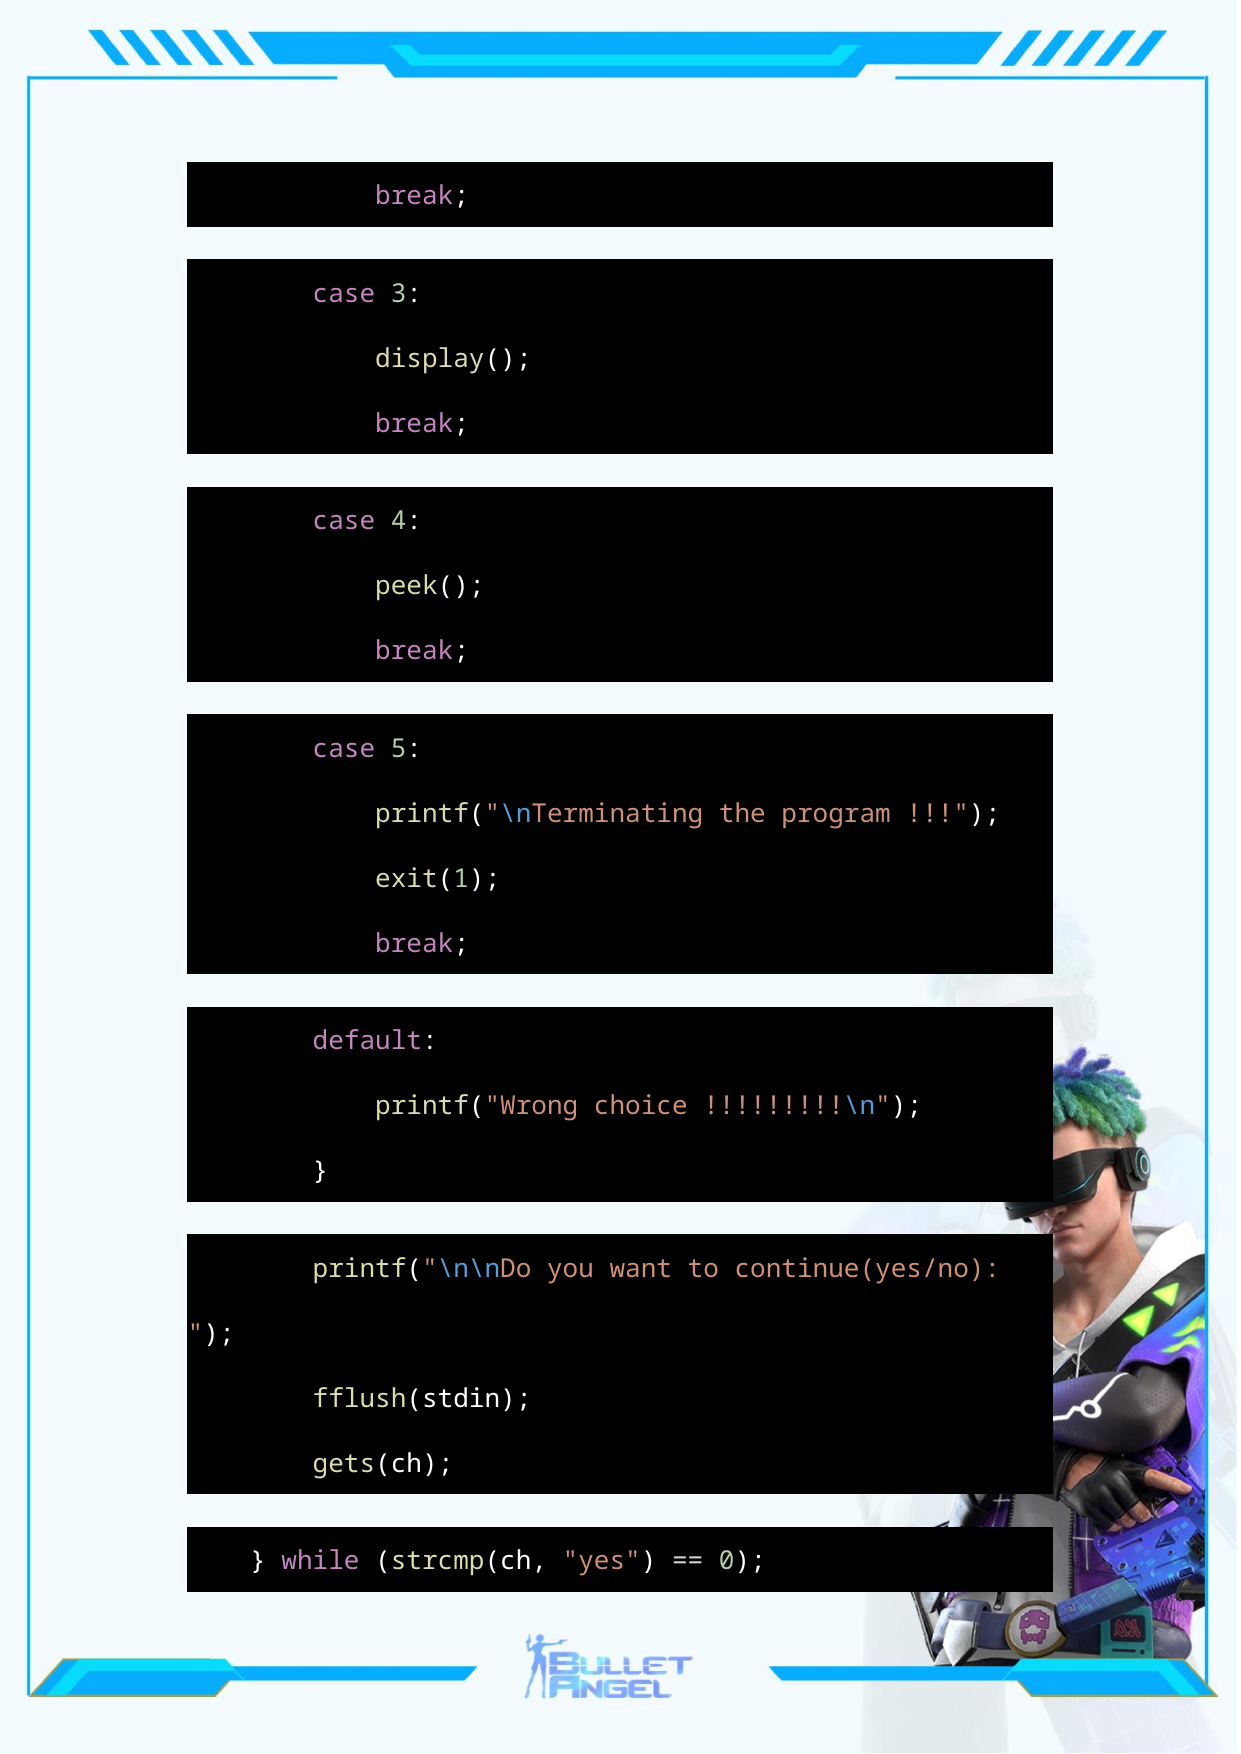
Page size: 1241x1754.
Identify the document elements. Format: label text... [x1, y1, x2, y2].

text fflush(stdin); [187, 1364, 1053, 1429]
text printf("Wrong choice !!!!!!!!!\n"); [187, 1072, 1053, 1137]
text } while (strcmp(ch, "yes") == 0); [187, 1527, 1053, 1592]
text gets(ch); [187, 1429, 1053, 1494]
text printf("\n\nDo you want to continue(yes/no): "); [187, 1234, 1053, 1364]
picture [0, 0, 1237, 1753]
text peek(); [187, 552, 1053, 617]
text break; [187, 617, 1053, 682]
text break; [187, 909, 1053, 974]
text exit(1); [187, 844, 1053, 909]
text case 3: [187, 259, 1053, 324]
text break; [187, 389, 1053, 454]
text printf("\nTerminating the program !!!"); [187, 779, 1053, 844]
text } [187, 1137, 1053, 1202]
text default: [187, 1007, 1053, 1072]
text case 5: [187, 714, 1053, 779]
text case 4: [187, 487, 1053, 552]
text display(); [187, 324, 1053, 389]
text break; [187, 162, 1053, 227]
